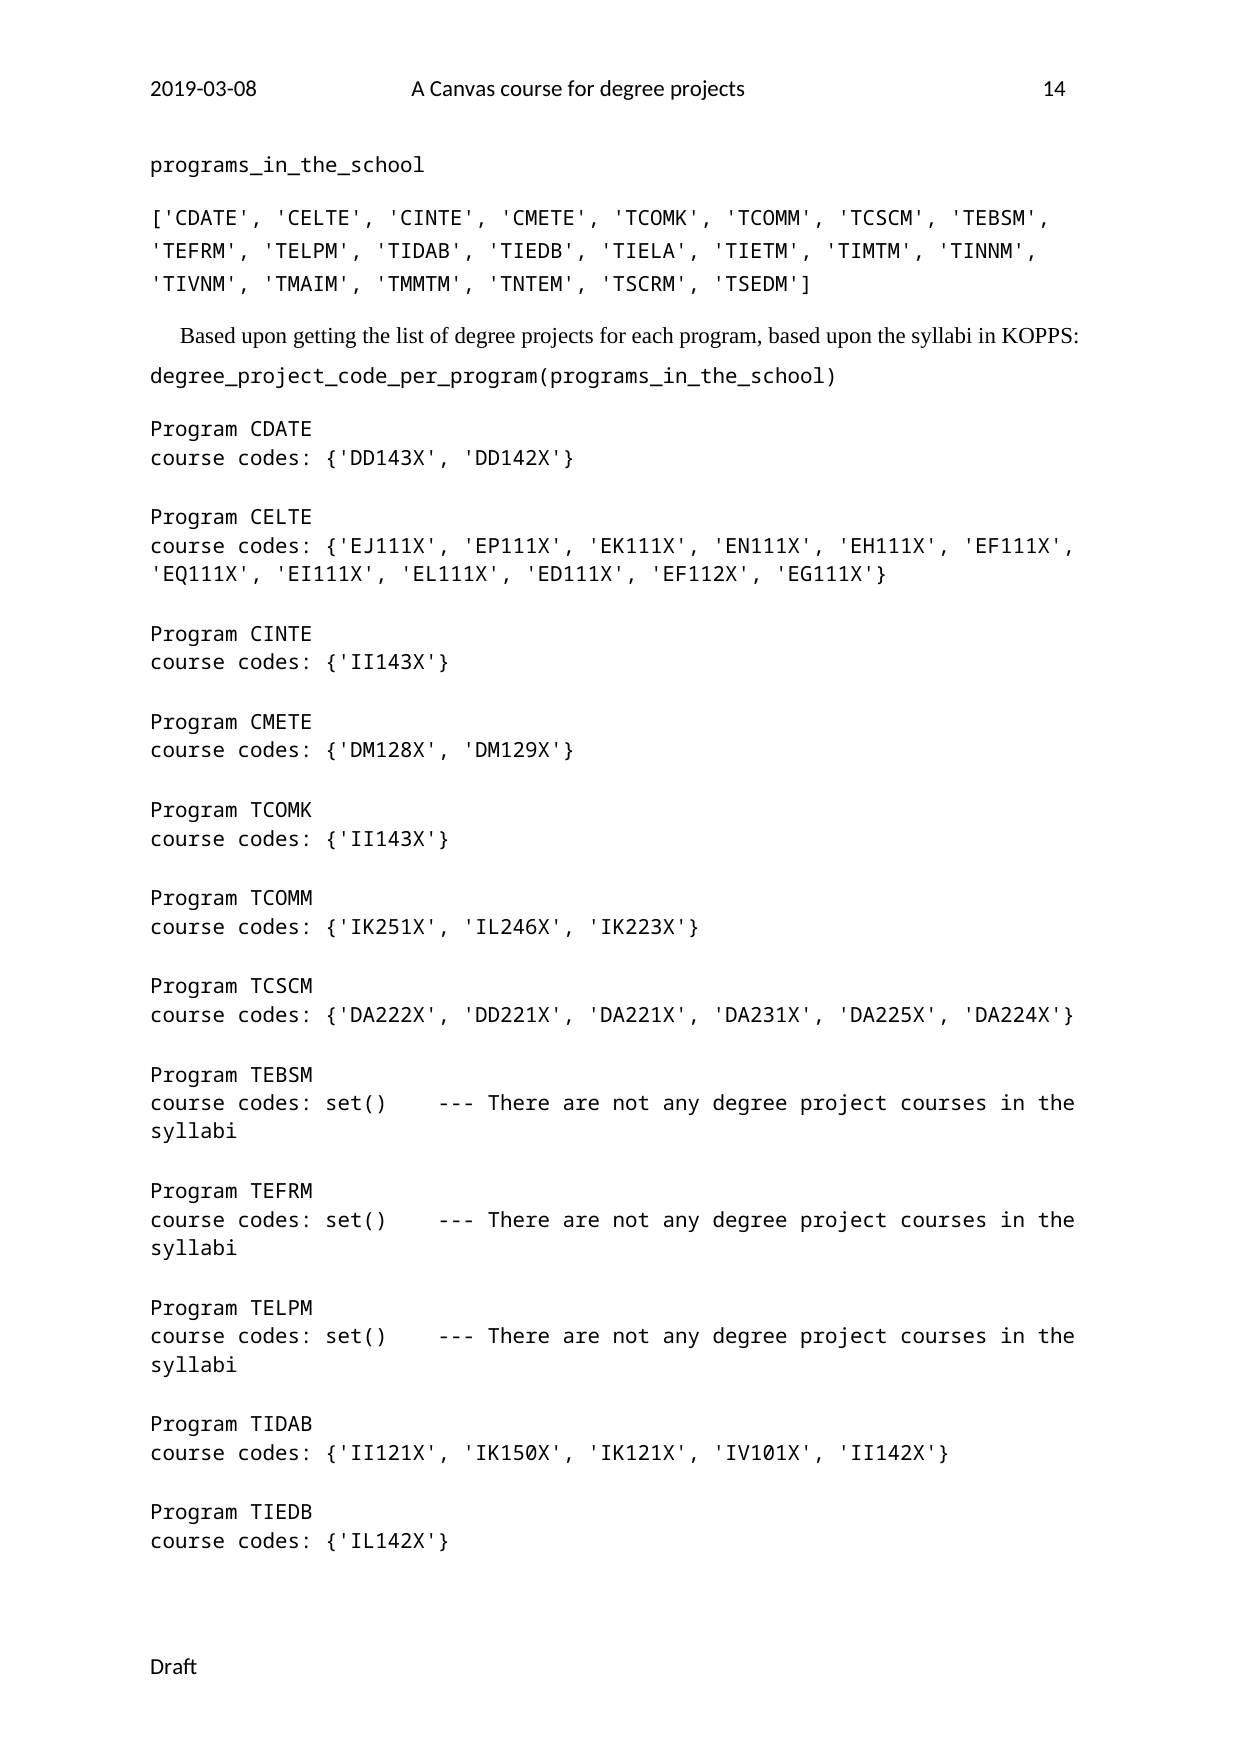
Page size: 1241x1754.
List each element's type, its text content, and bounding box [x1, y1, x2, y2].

text course codes: {'DA222X', 'DD221X', 'DA221X', 'DA231X', 'DA225X', 'DA224X'} [150, 1000, 1090, 1028]
text course codes: {'IL142X'} [150, 1526, 1090, 1554]
text Program TEBSM [150, 1060, 1090, 1088]
text course codes: {'DM128X', 'DM129X'} [150, 736, 1090, 764]
text Program TIDAB [150, 1409, 1090, 1438]
text Program CDATE [150, 414, 1090, 443]
text course codes: {'II143X'} [150, 824, 1090, 852]
text Program TCSCM [150, 972, 1090, 1000]
text Program TEFRM [150, 1176, 1090, 1205]
text course codes: set() --- There are not any degree project courses in the syllabi [150, 1321, 1090, 1378]
text course codes: {'DD143X', 'DD142X'} [150, 443, 1090, 471]
text Program CMETE [150, 707, 1090, 736]
text course codes: {'IK251X', 'IL246X', 'IK223X'} [150, 912, 1090, 940]
text course codes: {'II121X', 'IK150X', 'IK121X', 'IV101X', 'II142X'} [150, 1438, 1090, 1466]
text Program TELPM [150, 1293, 1090, 1321]
text programs_in_the_school [150, 150, 1090, 178]
text ['CDATE', 'CELTE', 'CINTE', 'CMETE', 'TCOMK', 'TCOMM', 'TCSCM', 'TEBSM', 'TEFRM', 'TELPM', 'TIDAB', 'TIEDB', 'TIELA', 'TIETM', 'TIMTM', 'TINNM', 'TIVNM', 'TMAIM', 'TMMTM', 'TNTEM', 'TSCRM', 'TSEDM'] [150, 203, 1090, 297]
text Program CELTE [150, 502, 1090, 531]
text course codes: {'EJ111X', 'EP111X', 'EK111X', 'EN111X', 'EH111X', 'EF111X', 'EQ111X', 'EI111X', 'EL111X', 'ED111X', 'EF112X', 'EG111X'} [150, 531, 1090, 588]
text Program TCOMK [150, 795, 1090, 824]
text Program TIEDB [150, 1497, 1090, 1526]
text Based upon getting the list of degree projects for each program, based upon the syllabi in KOPPS: [150, 322, 1090, 348]
text course codes: {'II143X'} [150, 647, 1090, 676]
text course codes: set() --- There are not any degree project courses in the syllabi [150, 1205, 1090, 1262]
text degree_project_code_per_program(programs_in_the_school) [150, 361, 1090, 389]
text Program TCOMM [150, 883, 1090, 912]
text Program CINTE [150, 619, 1090, 647]
text course codes: set() --- There are not any degree project courses in the syllabi [150, 1088, 1090, 1145]
